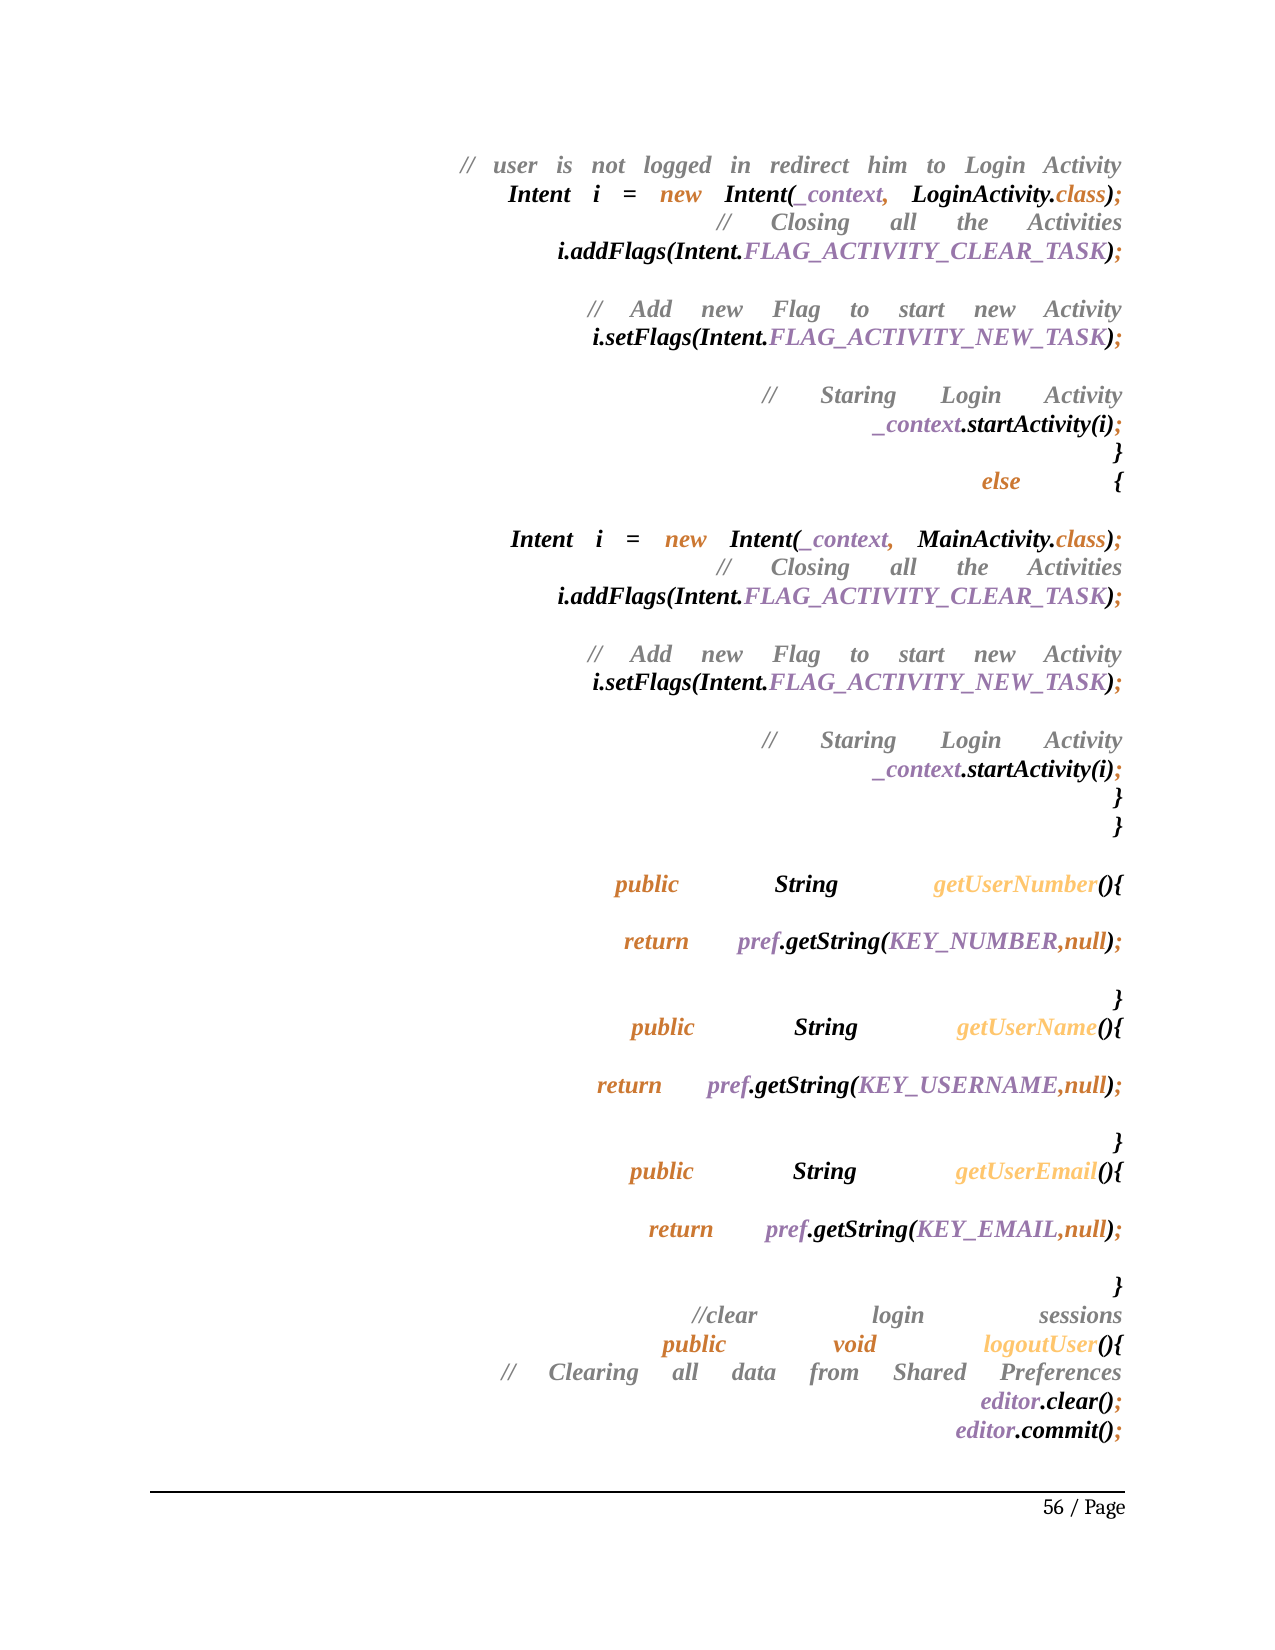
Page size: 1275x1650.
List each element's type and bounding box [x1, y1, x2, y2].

list [197, 150, 1125, 1472]
